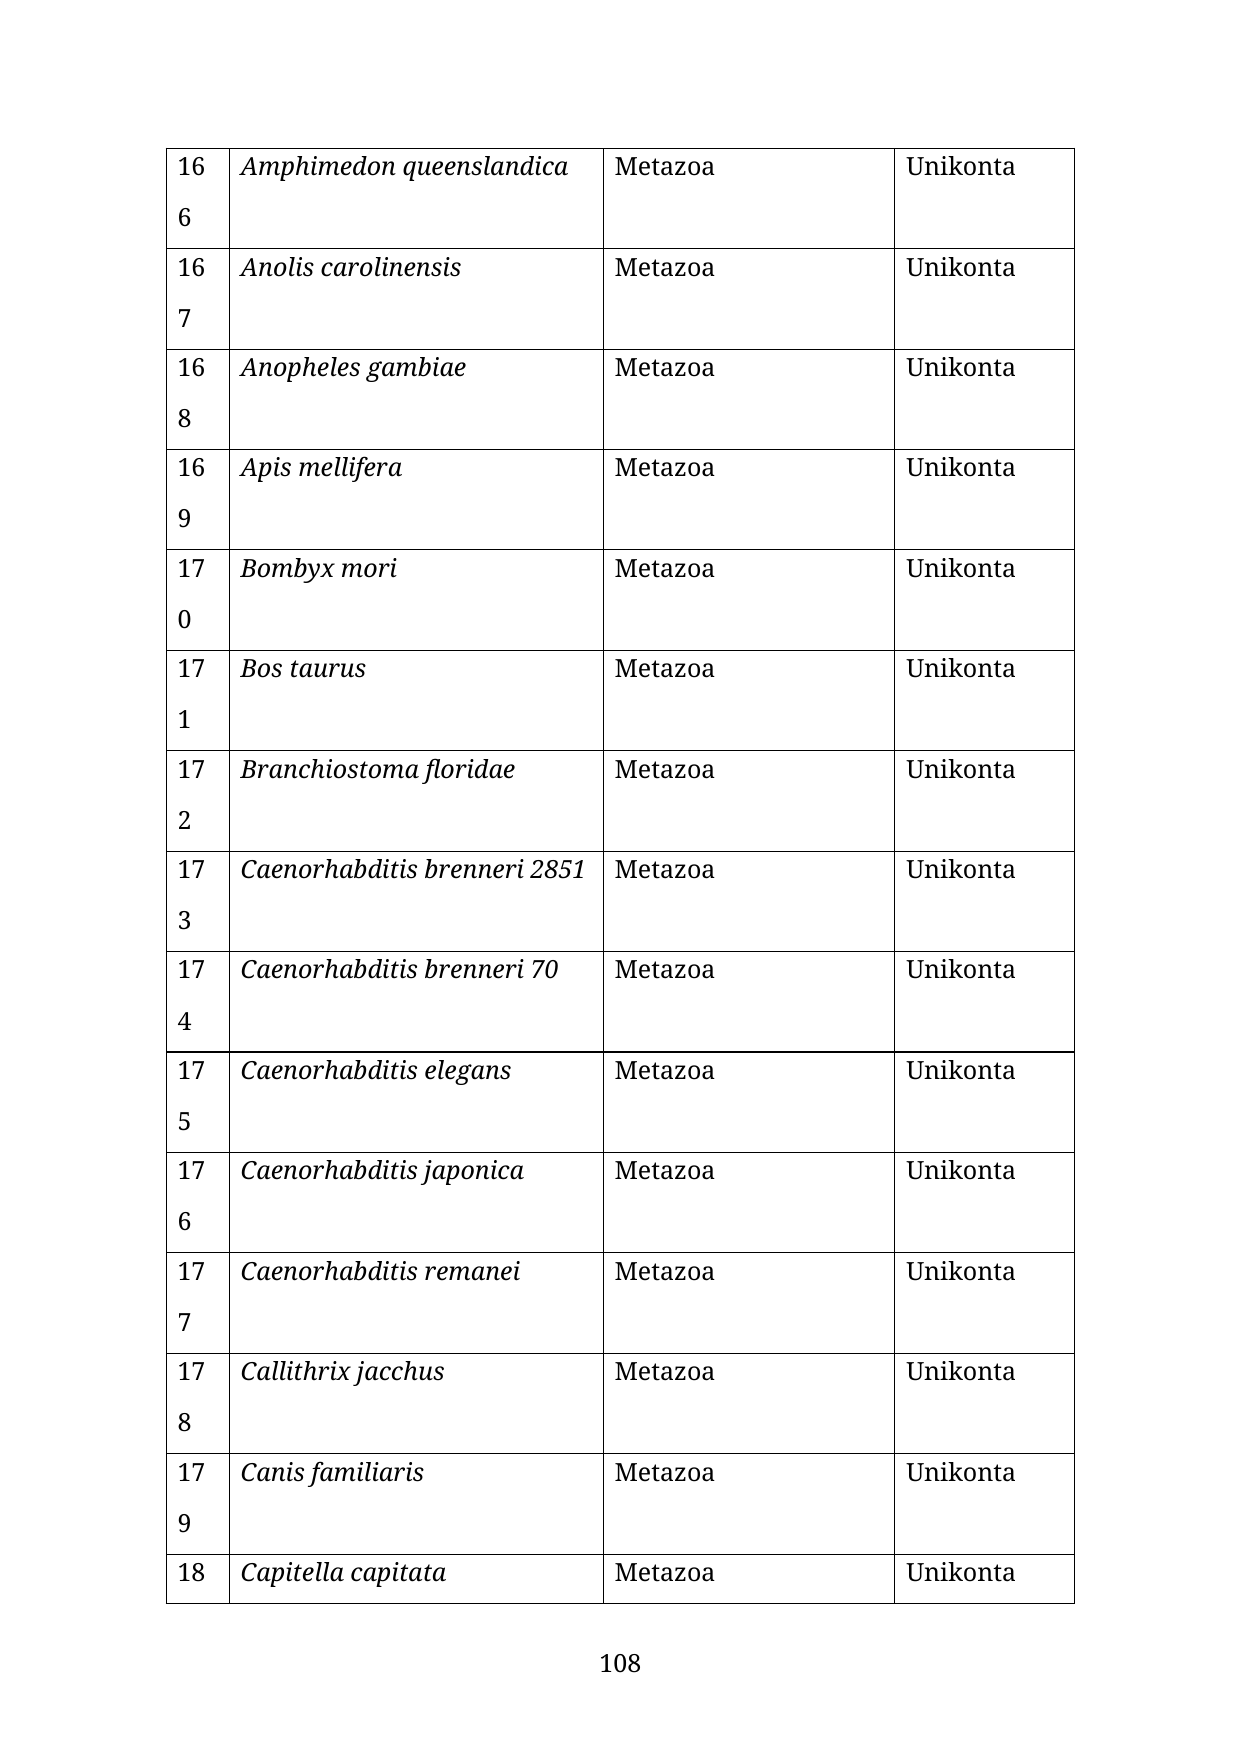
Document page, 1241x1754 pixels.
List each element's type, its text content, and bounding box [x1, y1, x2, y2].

table_cell Metazoa [604, 1253, 894, 1353]
table_cell Metazoa [604, 751, 894, 851]
table_cell Caenorhabditis remanei [230, 1253, 603, 1353]
table_cell Unikonta [895, 952, 1074, 1051]
table_cell Amphimedon queenslandica [230, 149, 603, 248]
table_cell 175 [167, 1053, 229, 1152]
table_cell Metazoa [604, 1354, 894, 1453]
table_cell 177 [167, 1253, 229, 1353]
table_cell Unikonta [895, 249, 1074, 348]
table_cell Metazoa [604, 852, 894, 951]
table_cell 180 [167, 1555, 229, 1603]
table_cell 168 [167, 350, 229, 449]
table_cell Metazoa [604, 550, 894, 650]
table_cell Metazoa [604, 350, 894, 449]
table_cell Apis mellifera [230, 450, 603, 549]
table_cell 169 [167, 450, 229, 549]
table_cell Metazoa [604, 1555, 894, 1603]
table_cell 172 [167, 751, 229, 851]
table_cell Metazoa [604, 149, 894, 248]
table_cell Metazoa [604, 249, 894, 348]
table_cell 166 [167, 149, 229, 248]
table_cell Unikonta [895, 1053, 1074, 1152]
table_cell Metazoa [604, 651, 894, 750]
table_cell Unikonta [895, 450, 1074, 549]
table_cell 178 [167, 1354, 229, 1453]
table_cell Metazoa [604, 952, 894, 1051]
table_cell Caenorhabditis elegans [230, 1053, 603, 1152]
table_cell Unikonta [895, 651, 1074, 750]
table_cell Metazoa [604, 1153, 894, 1252]
table_cell Capitella capitata [230, 1555, 603, 1603]
table_cell 170 [167, 550, 229, 650]
table_cell Callithrix jacchus [230, 1354, 603, 1453]
table_cell 179 [167, 1454, 229, 1553]
table_cell Unikonta [895, 852, 1074, 951]
table_cell 171 [167, 651, 229, 750]
table_cell Metazoa [604, 1454, 894, 1553]
table_cell Unikonta [895, 751, 1074, 851]
table_cell Unikonta [895, 1253, 1074, 1353]
table_cell Caenorhabditis brenneri 70 [230, 952, 603, 1051]
table_cell Branchiostoma floridae [230, 751, 603, 851]
table_cell 176 [167, 1153, 229, 1252]
table_cell Bos taurus [230, 651, 603, 750]
table_cell Metazoa [604, 450, 894, 549]
table_cell 167 [167, 249, 229, 348]
table_cell Anopheles gambiae [230, 350, 603, 449]
table_cell Unikonta [895, 350, 1074, 449]
table_cell Caenorhabditis brenneri 2851 [230, 852, 603, 951]
table_cell Canis familiaris [230, 1454, 603, 1553]
table_cell Unikonta [895, 1354, 1074, 1453]
table_cell Unikonta [895, 1454, 1074, 1553]
table_cell 173 [167, 852, 229, 951]
table_cell Unikonta [895, 550, 1074, 650]
table_cell 174 [167, 952, 229, 1051]
table_cell Unikonta [895, 1555, 1074, 1603]
table_cell Metazoa [604, 1053, 894, 1152]
table_cell Unikonta [895, 149, 1074, 248]
table_cell Bombyx mori [230, 550, 603, 650]
table_cell Caenorhabditis japonica [230, 1153, 603, 1252]
table_cell Unikonta [895, 1153, 1074, 1252]
table_cell Anolis carolinensis [230, 249, 603, 348]
